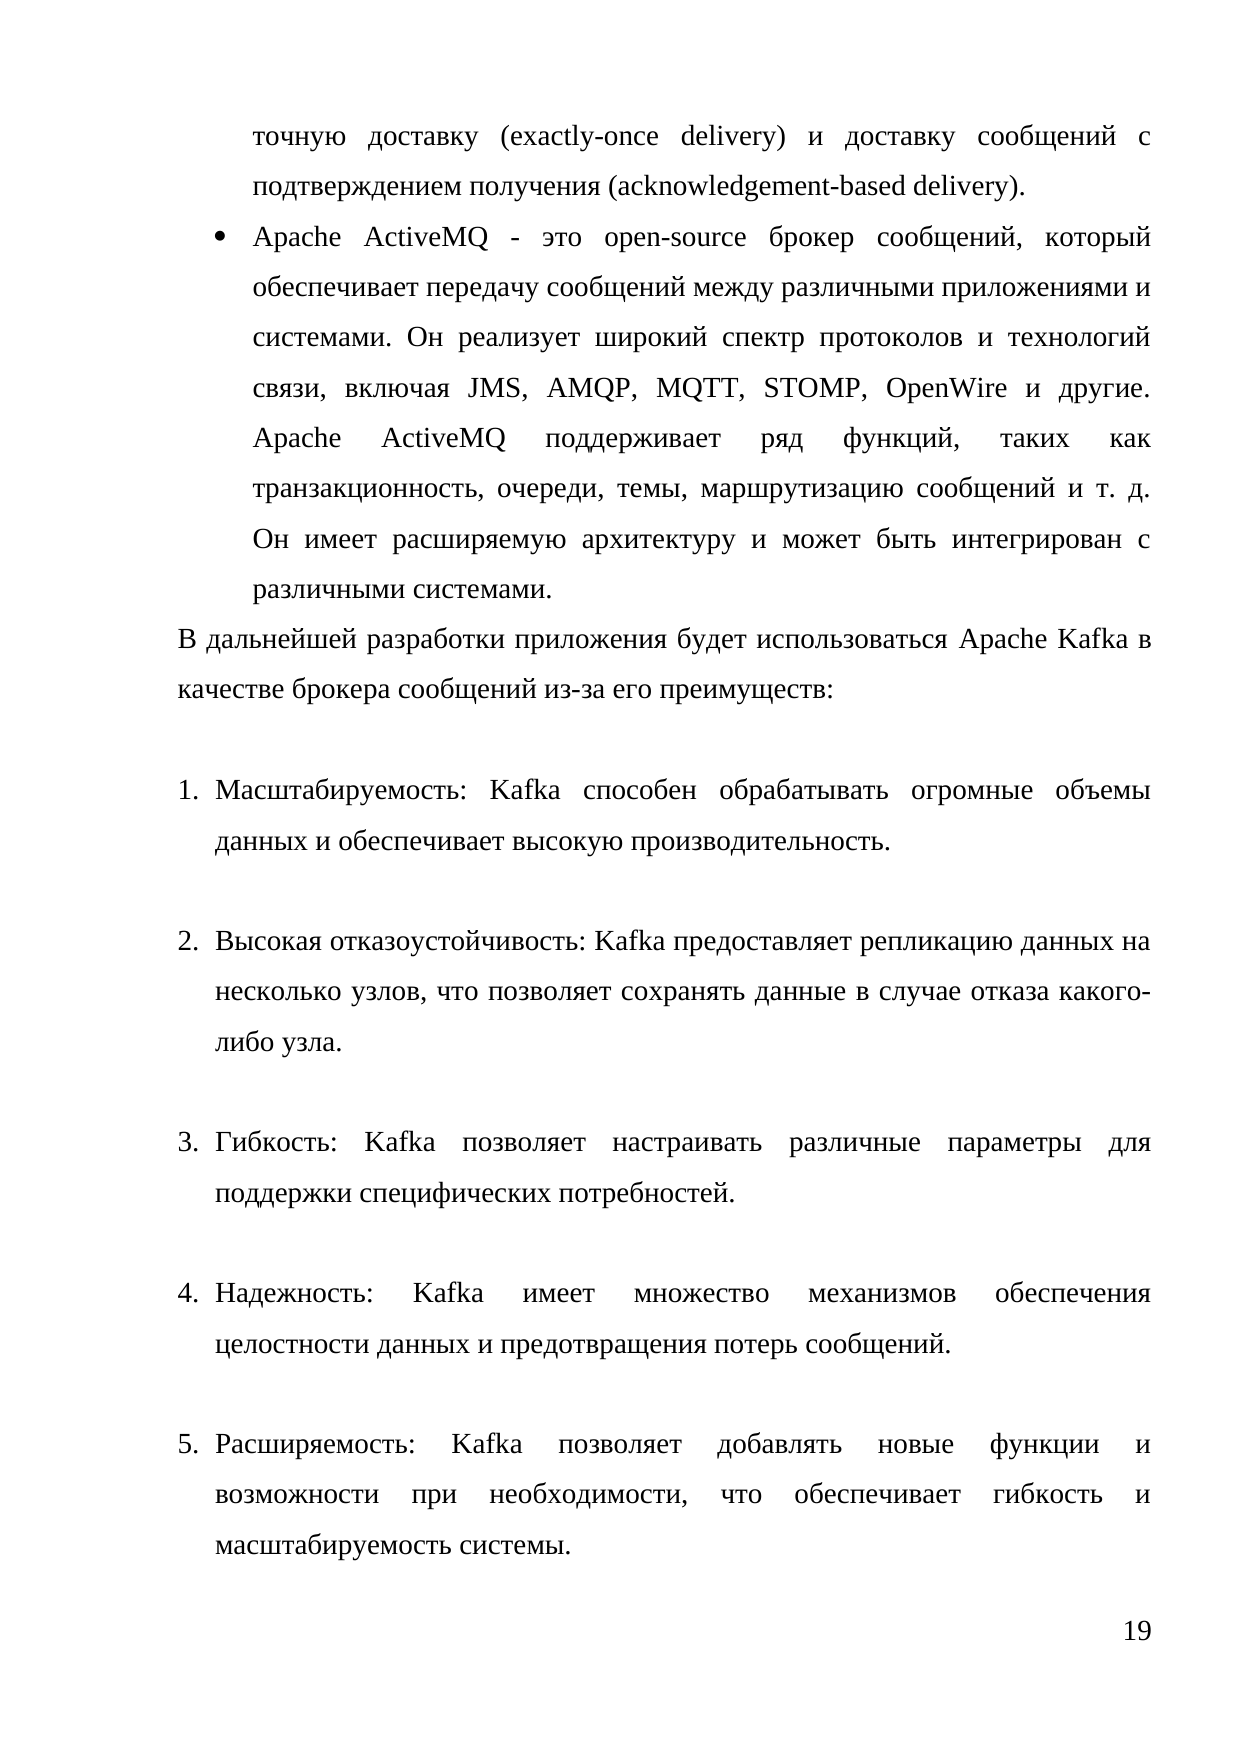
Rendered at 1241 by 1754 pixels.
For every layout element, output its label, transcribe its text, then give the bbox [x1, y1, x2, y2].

list Масштабируемость: Kafka способен обрабатывать огромные объемы данных и обеспечивает высокую производительность. [177, 772, 1152, 856]
text В дальнейшей разработки приложения будет использоваться Apache Kafka в качестве брокера сообщений из-за его преимуществ: [177, 621, 1152, 705]
list Apache ActiveMQ - это open-source брокер сообщений, который обеспечивает передачу сообщений между различными приложениями и системами. Он реализует широкий спектр протоколов и технологий связи, включая JMS, AMQP, MQTT, STOMP, OpenWire и другие. Apache ActiveMQ поддерживает ряд функций, таких как транзакционность, очереди, темы, маршрутизацию сообщений и т. д. Он имеет расширяемую архитектуру и может быть интегрирован с различными системами. [215, 219, 1152, 604]
list Расширяемость: Kafka позволяет добавлять новые функции и возможности при необходимости, что обеспечивает гибкость и масштабируемость системы. [177, 1426, 1152, 1561]
list Гибкость: Kafka позволяет настраивать различные параметры для поддержки специфических потребностей. [177, 1124, 1152, 1208]
list Надежность: Kafka имеет множество механизмов обеспечения целостности данных и предотвращения потерь сообщений. [177, 1275, 1152, 1359]
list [215, 118, 1152, 202]
list Высокая отказоустойчивость: Kafka предоставляет репликацию данных на несколько узлов, что позволяет сохранять данные в случае отказа какого-либо узла. [177, 923, 1152, 1057]
